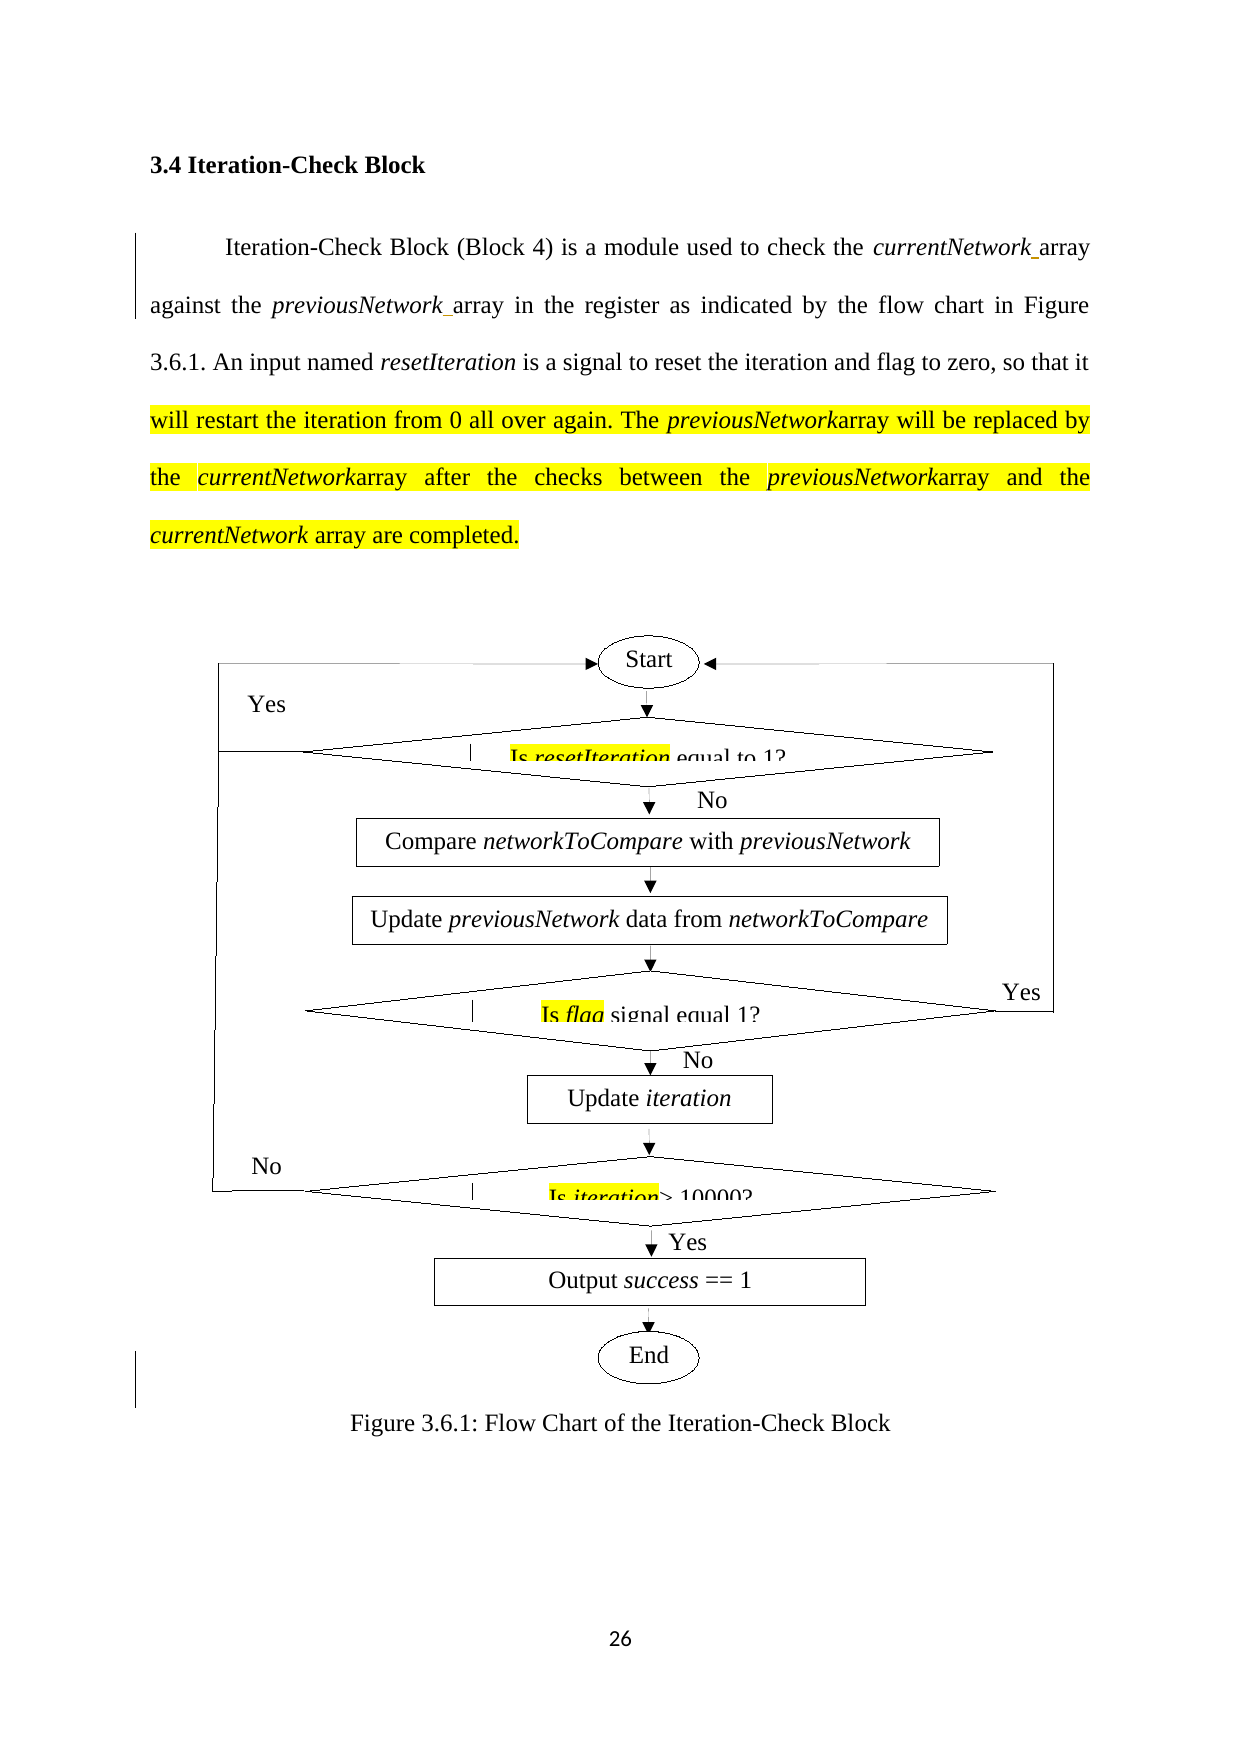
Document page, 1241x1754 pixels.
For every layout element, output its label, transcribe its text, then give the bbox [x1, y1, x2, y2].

text Iteration-Check Block (Block 4) is a module used to check the currentNetworkarray against the previousNetworkarray in the register as indicated by the flow chart in Figure 3.6.1. An input named resetIteration is a signal to reset the iteration and flag to zero, so that it will restart the iteration from 0 all over again. The previousNetworkarray will be replaced by the currentNetworkarray after the checks between the previousNetworkarray and the currentNetwork array are completed. [150, 434, 1090, 549]
subtitle 3.4 Iteration-Check Block [150, 150, 1090, 179]
text Iteration-Check Block (Block 4) is a module used to check the currentNetworkarray against the previousNetworkarray in the register as indicated by the flow chart in Figure 3.6.1. An input named resetIteration is a signal to reset the iteration and flag to zero, so that it will restart the iteration from 0 all over again. The previousNetworkarray will be replaced by the currentNetworkarray after the checks between the previousNetworkarray and the currentNetwork array are completed. [150, 232, 1090, 405]
text Figure 3.6.1: Flow Chart of the Iteration-Check Block [150, 1408, 1090, 1436]
